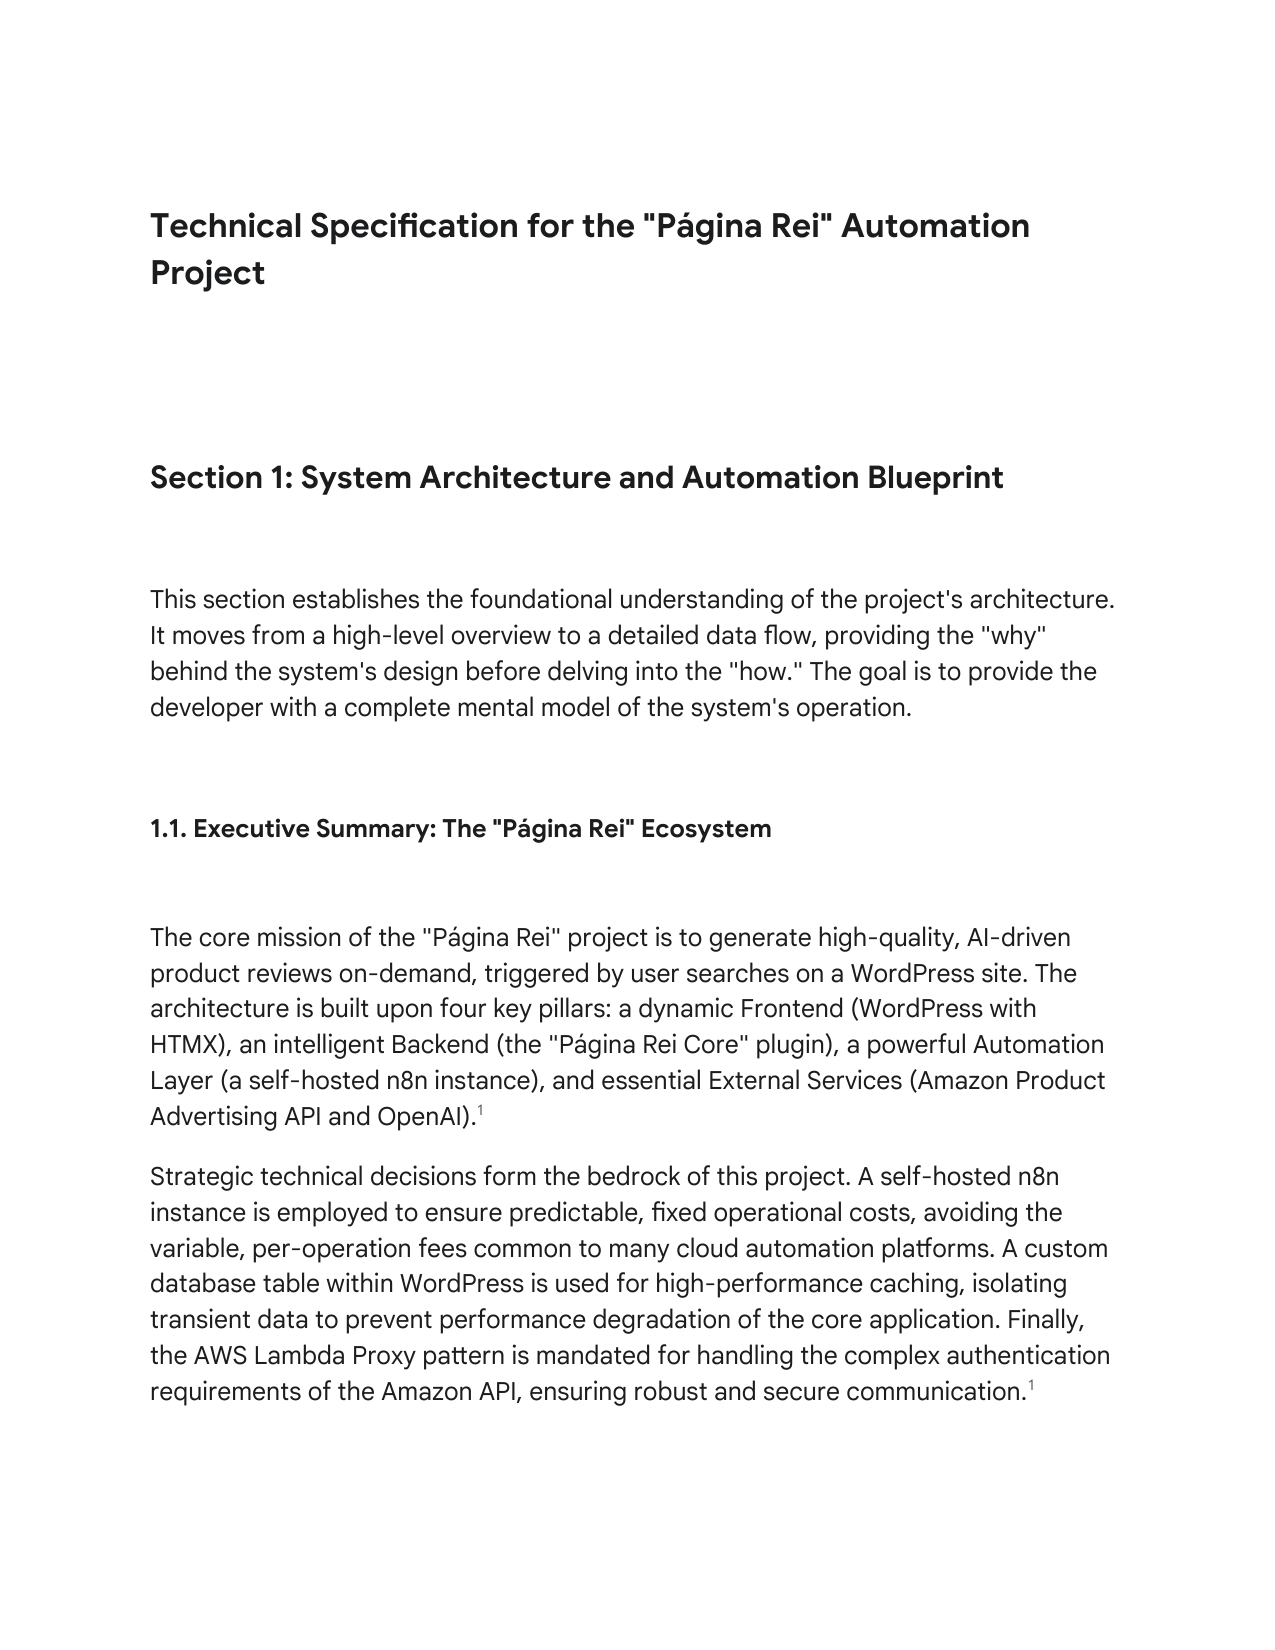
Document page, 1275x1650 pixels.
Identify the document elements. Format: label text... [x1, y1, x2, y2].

subtitle 1.1. Executive Summary: The "Página Rei" Ecosystem [150, 813, 1125, 844]
text The core mission of the "Página Rei" project is to generate high-quality, AI-driven product reviews on-demand, triggered by user searches on a WordPress site. The architecture is built upon four key pillars: a dynamic Frontend (WordPress with HTMX), an intelligent Backend (the "Página Rei Core" plugin), a powerful Automation Layer (a self-hosted n8n instance), and essential External Services (Amazon Product Advertising API and OpenAI).1 [150, 922, 1125, 1132]
subtitle Section 1: System Architecture and Automation Blueprint [150, 458, 1125, 497]
text Strategic technical decisions form the bedrock of this project. A self-hosted n8n instance is employed to ensure predictable, fixed operational costs, avoiding the variable, per-operation fees common to many cloud automation platforms. A custom database table within WordPress is used for high-performance caching, isolating transient data to prevent performance degradation of the core application. Finally, the AWS Lambda Proxy pattern is mandated for handling the complex authentication requirements of the Amazon API, ensuring robust and secure communication.1 [150, 1162, 1125, 1407]
text This section establishes the foundational understanding of the project's architecture. It moves from a high-level overview to a detailed data flow, providing the "why" behind the system's design before delving into the "how." The goal is to provide the developer with a complete mental model of the system's operation. [150, 584, 1125, 723]
subtitle Technical Specification for the "Página Rei" Automation Project [150, 205, 1125, 294]
